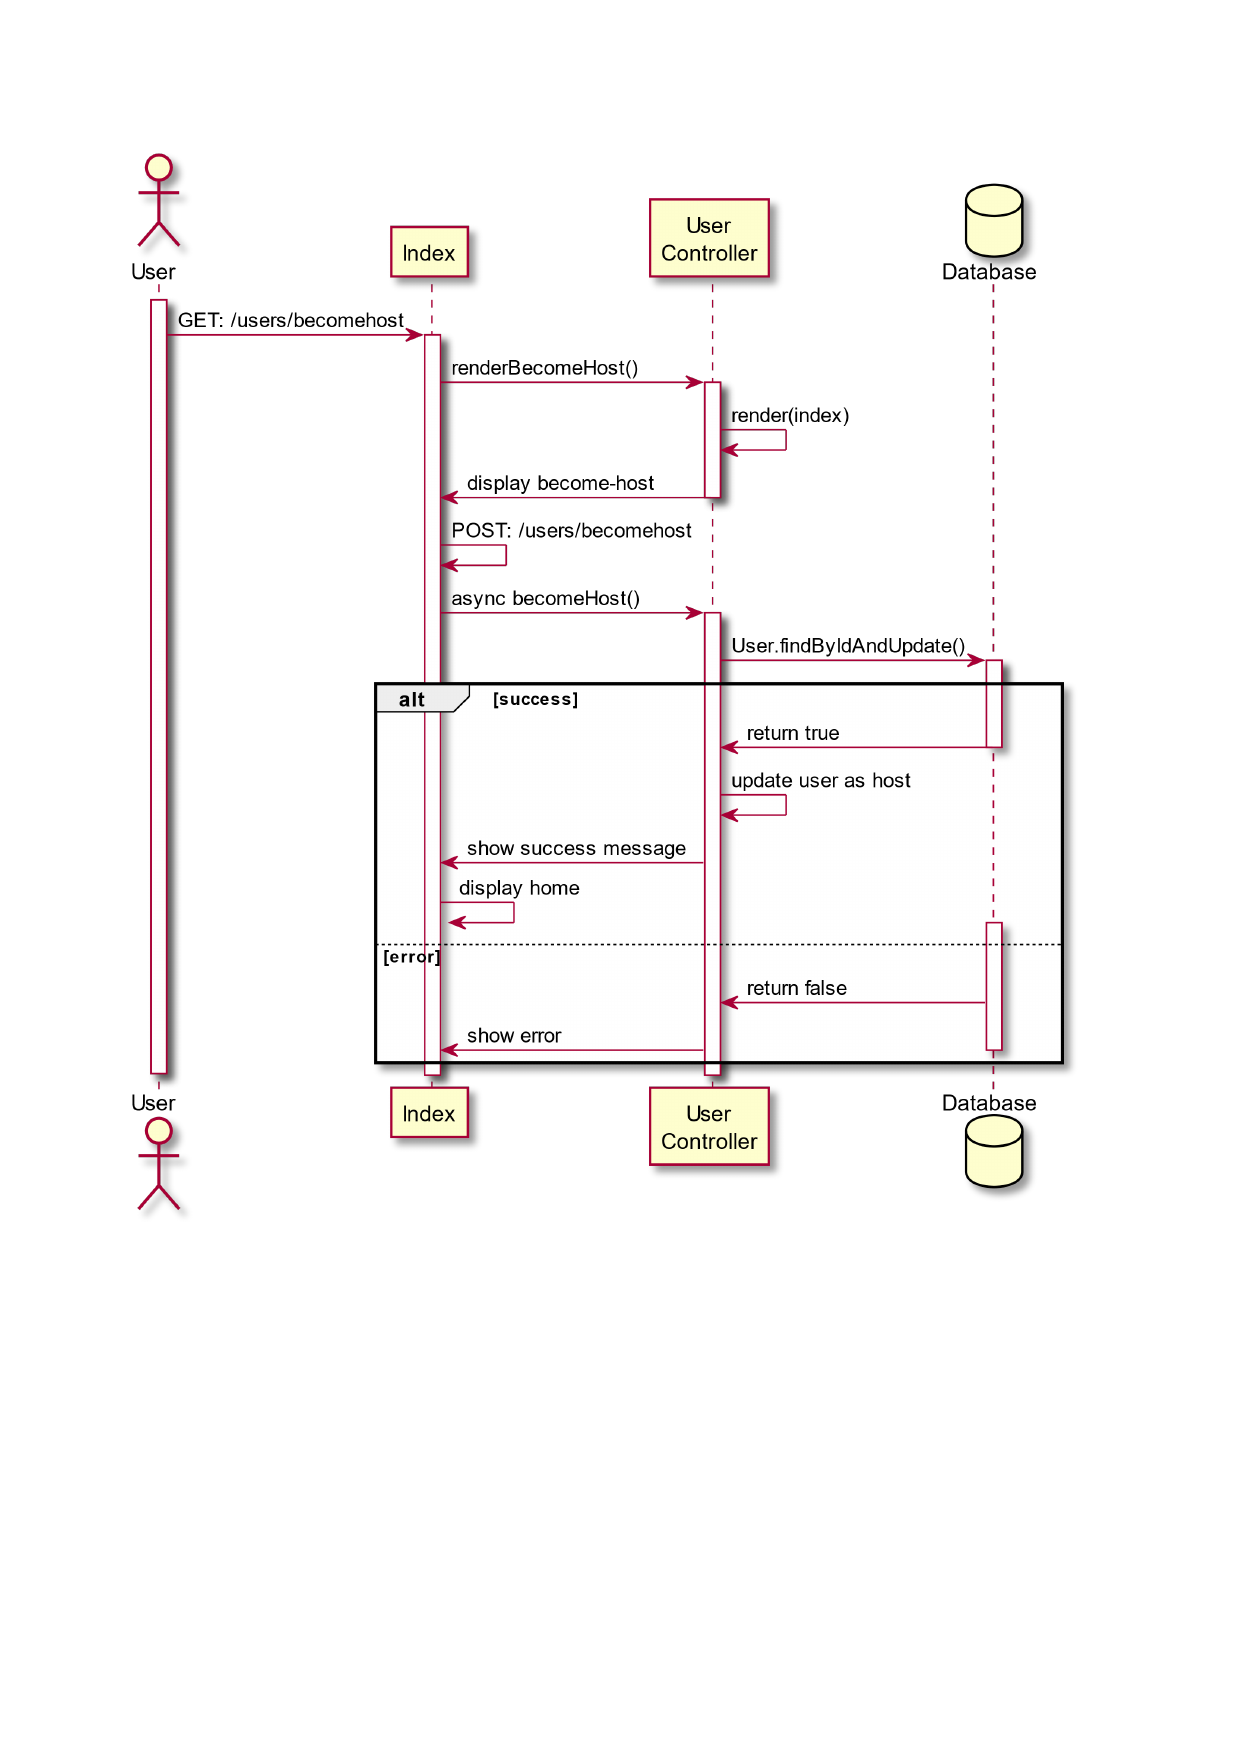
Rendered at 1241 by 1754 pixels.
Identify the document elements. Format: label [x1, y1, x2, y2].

picture [123, 147, 1078, 1222]
